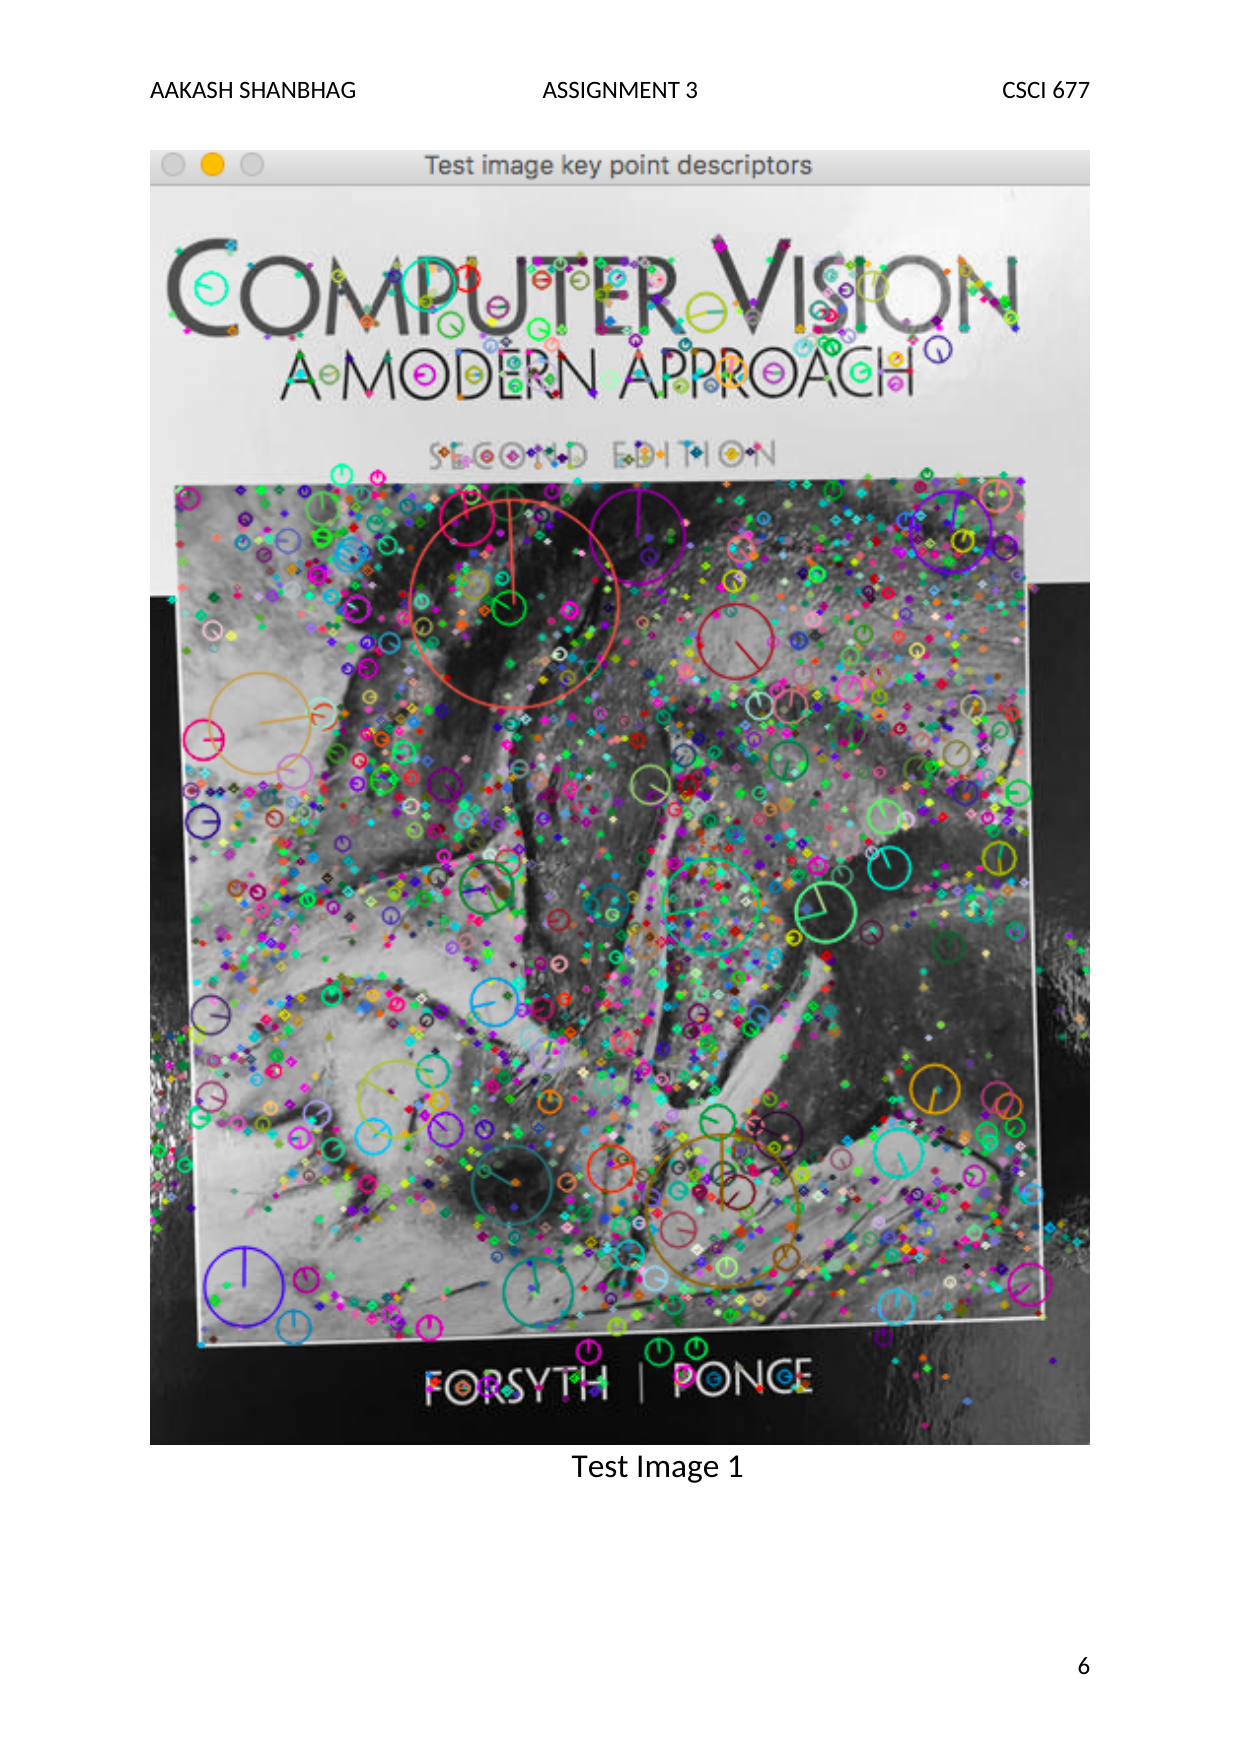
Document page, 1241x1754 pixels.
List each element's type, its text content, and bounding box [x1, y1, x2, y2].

text Test Image 1 [150, 1445, 1090, 1486]
picture [150, 150, 1090, 1445]
